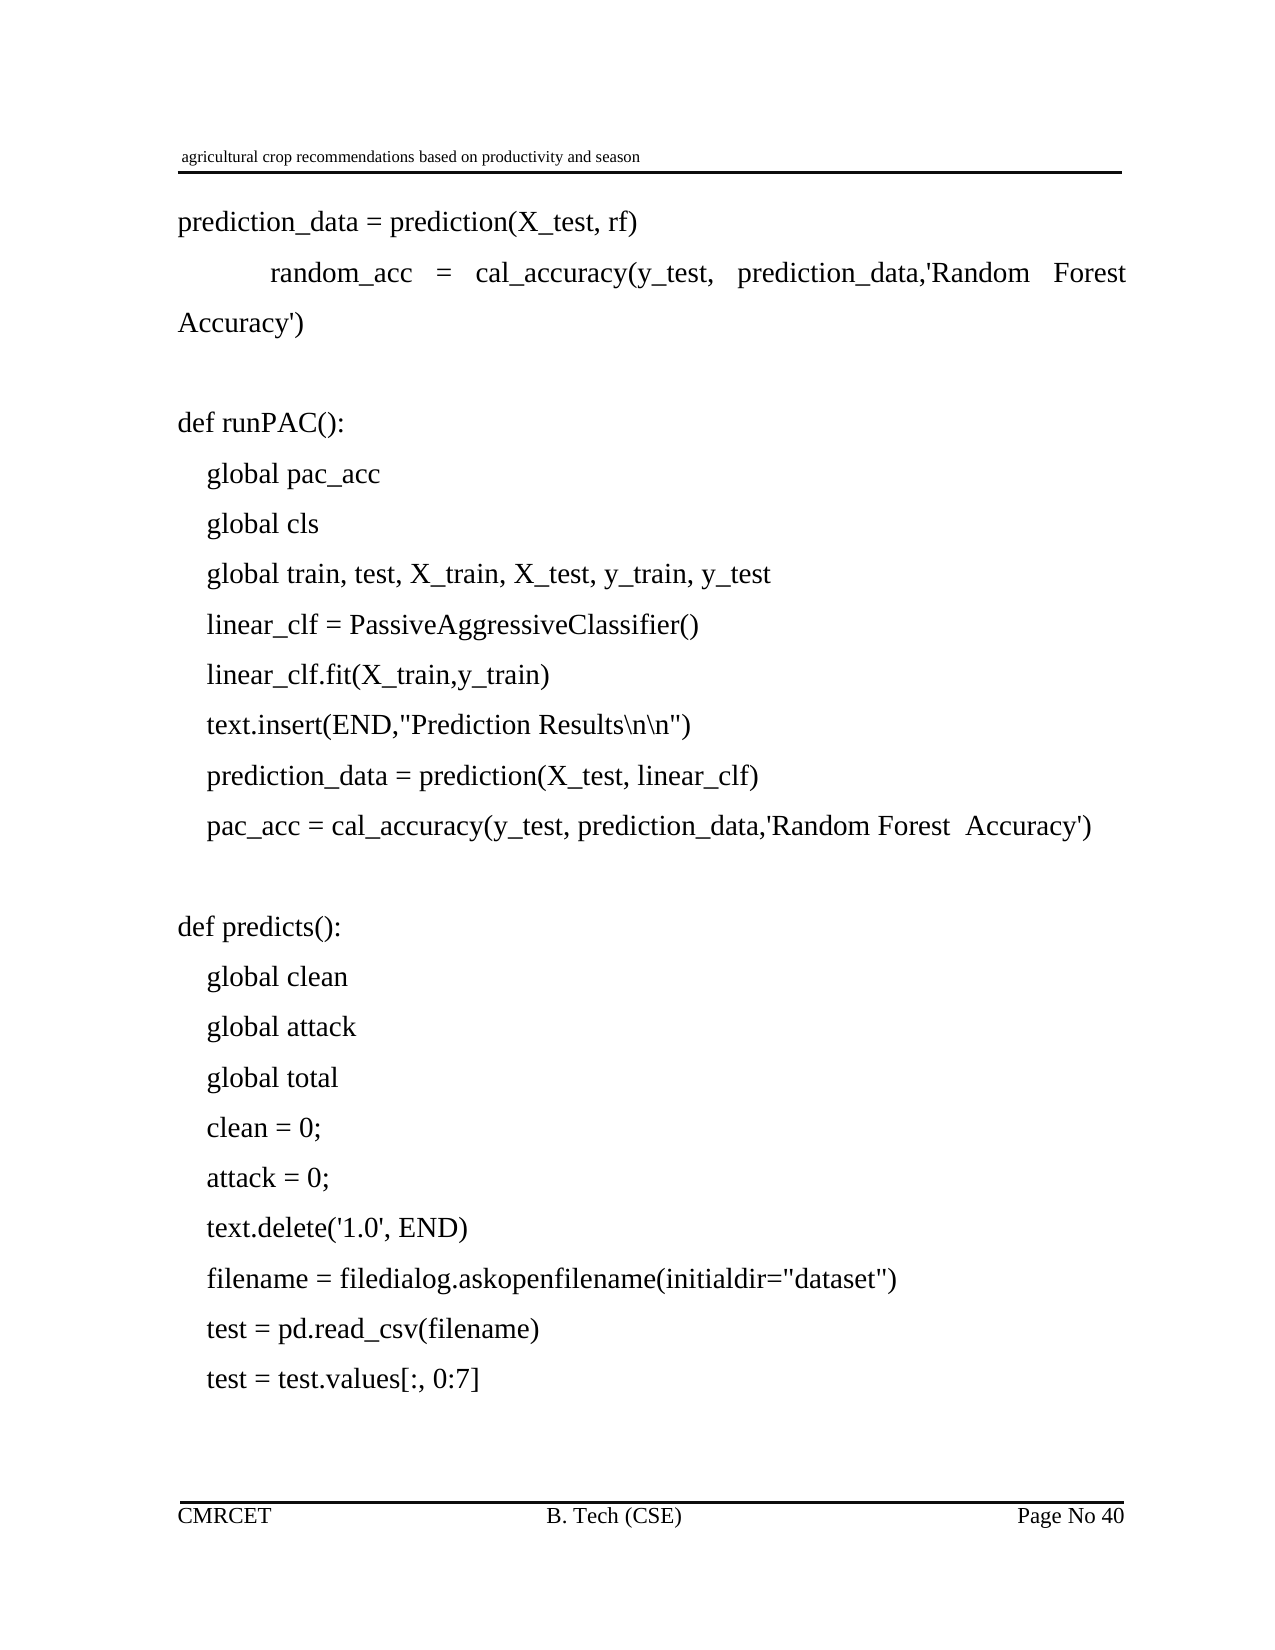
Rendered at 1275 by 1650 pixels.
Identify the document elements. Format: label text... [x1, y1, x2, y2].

text linear_clf.fit(X_train,y_train) [177, 657, 1127, 691]
text pac_acc = cal_accuracy(y_test, prediction_data,'Random Forest Accuracy') [177, 808, 1127, 842]
text attack = 0; [177, 1160, 1127, 1194]
text def runPAC(): [177, 406, 1127, 439]
text text.delete('1.0', END) [177, 1211, 1127, 1244]
text CMRCET B. Tech (CSE) Page No 40 [177, 1502, 1127, 1528]
text filename = filedialog.askopenfilename(initialdir="dataset") [177, 1261, 1127, 1294]
text text.insert(END,"Prediction Results\n\n") [177, 707, 1127, 741]
text linear_clf = PassiveAggressiveClassifier() [177, 607, 1127, 640]
text global attack [177, 1009, 1127, 1043]
text global pac_acc [177, 456, 1127, 489]
text agricultural crop recommendations based on productivity and season [177, 147, 1127, 166]
text test = test.values[:, 0:7] [177, 1362, 1127, 1395]
text def predicts(): [177, 909, 1127, 942]
text test = pd.read_csv(filename) [177, 1311, 1127, 1345]
text global train, test, X_train, X_test, y_train, y_test [177, 557, 1127, 590]
text prediction_data = prediction(X_test, linear_clf) [177, 758, 1127, 791]
text random_acc = cal_accuracy(y_test, prediction_data,'Random Forest Accuracy') [177, 255, 1127, 338]
text global total [177, 1060, 1127, 1093]
text global cls [177, 506, 1127, 540]
text global clean [177, 959, 1127, 993]
text prediction_data = prediction(X_test, rf) [177, 204, 1127, 238]
text clean = 0; [177, 1110, 1127, 1143]
